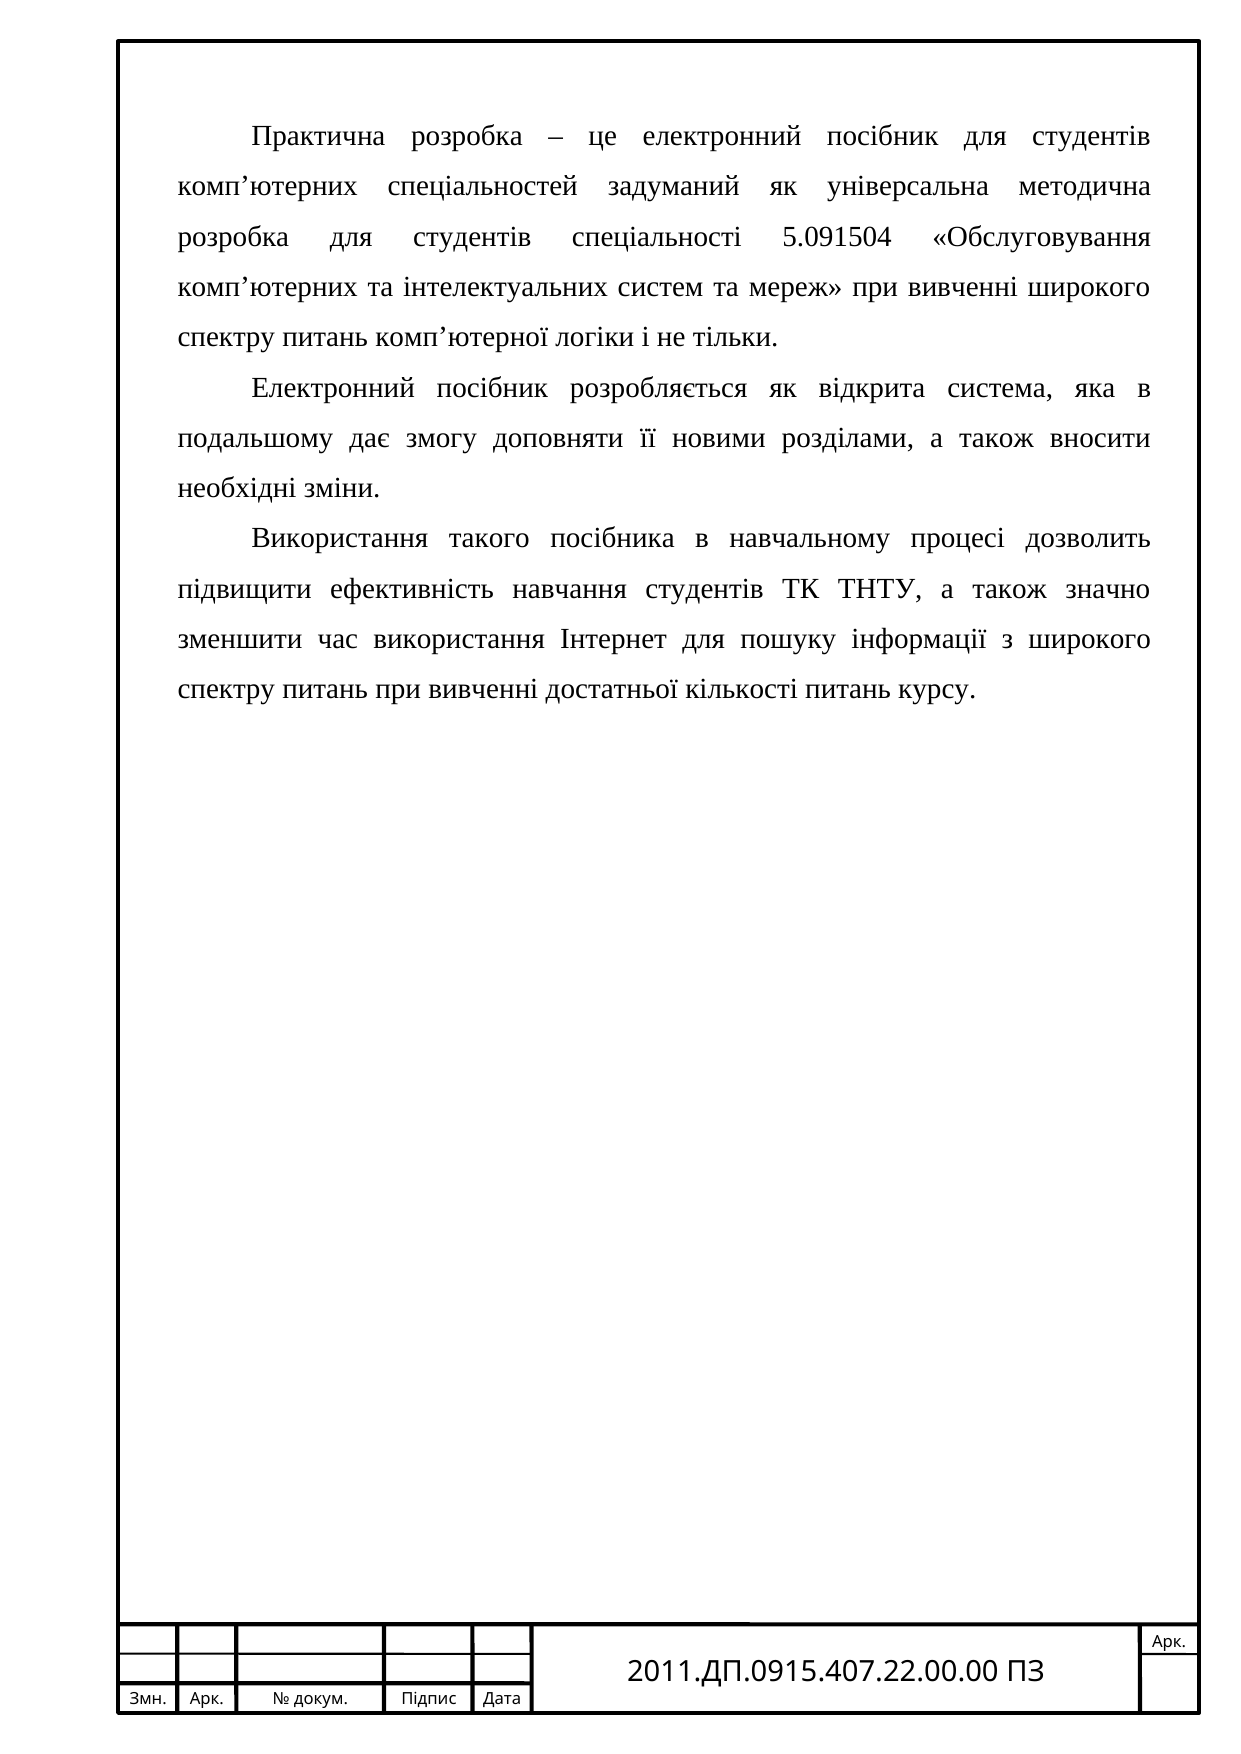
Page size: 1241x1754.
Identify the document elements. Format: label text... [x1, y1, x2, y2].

text Електронний посібник розробляється як відкрита система, яка в подальшому дає змогу доповняти її новими розділами, а також вносити необхідні зміни. [177, 370, 1152, 504]
text Практична розробка – це електронний посібник для студентів комп’ютерних спеціальностей задуманий як універсальна методична розробка для студентів спеціальності 5.091504 «Обслуговування комп’ютерних та інтелектуальних систем та мереж» при вивченні широкого спектру питань комп’ютерної логіки і не тільки. [177, 118, 1152, 353]
text Використання такого посібника в навчальному процесі дозволить підвищити ефективність навчання студентів ТК ТНТУ, а також значно зменшити час використання Інтернет для пошуку інформації з широкого спектру питань при вивченні достатньої кількості питань курсу. [177, 521, 1152, 705]
